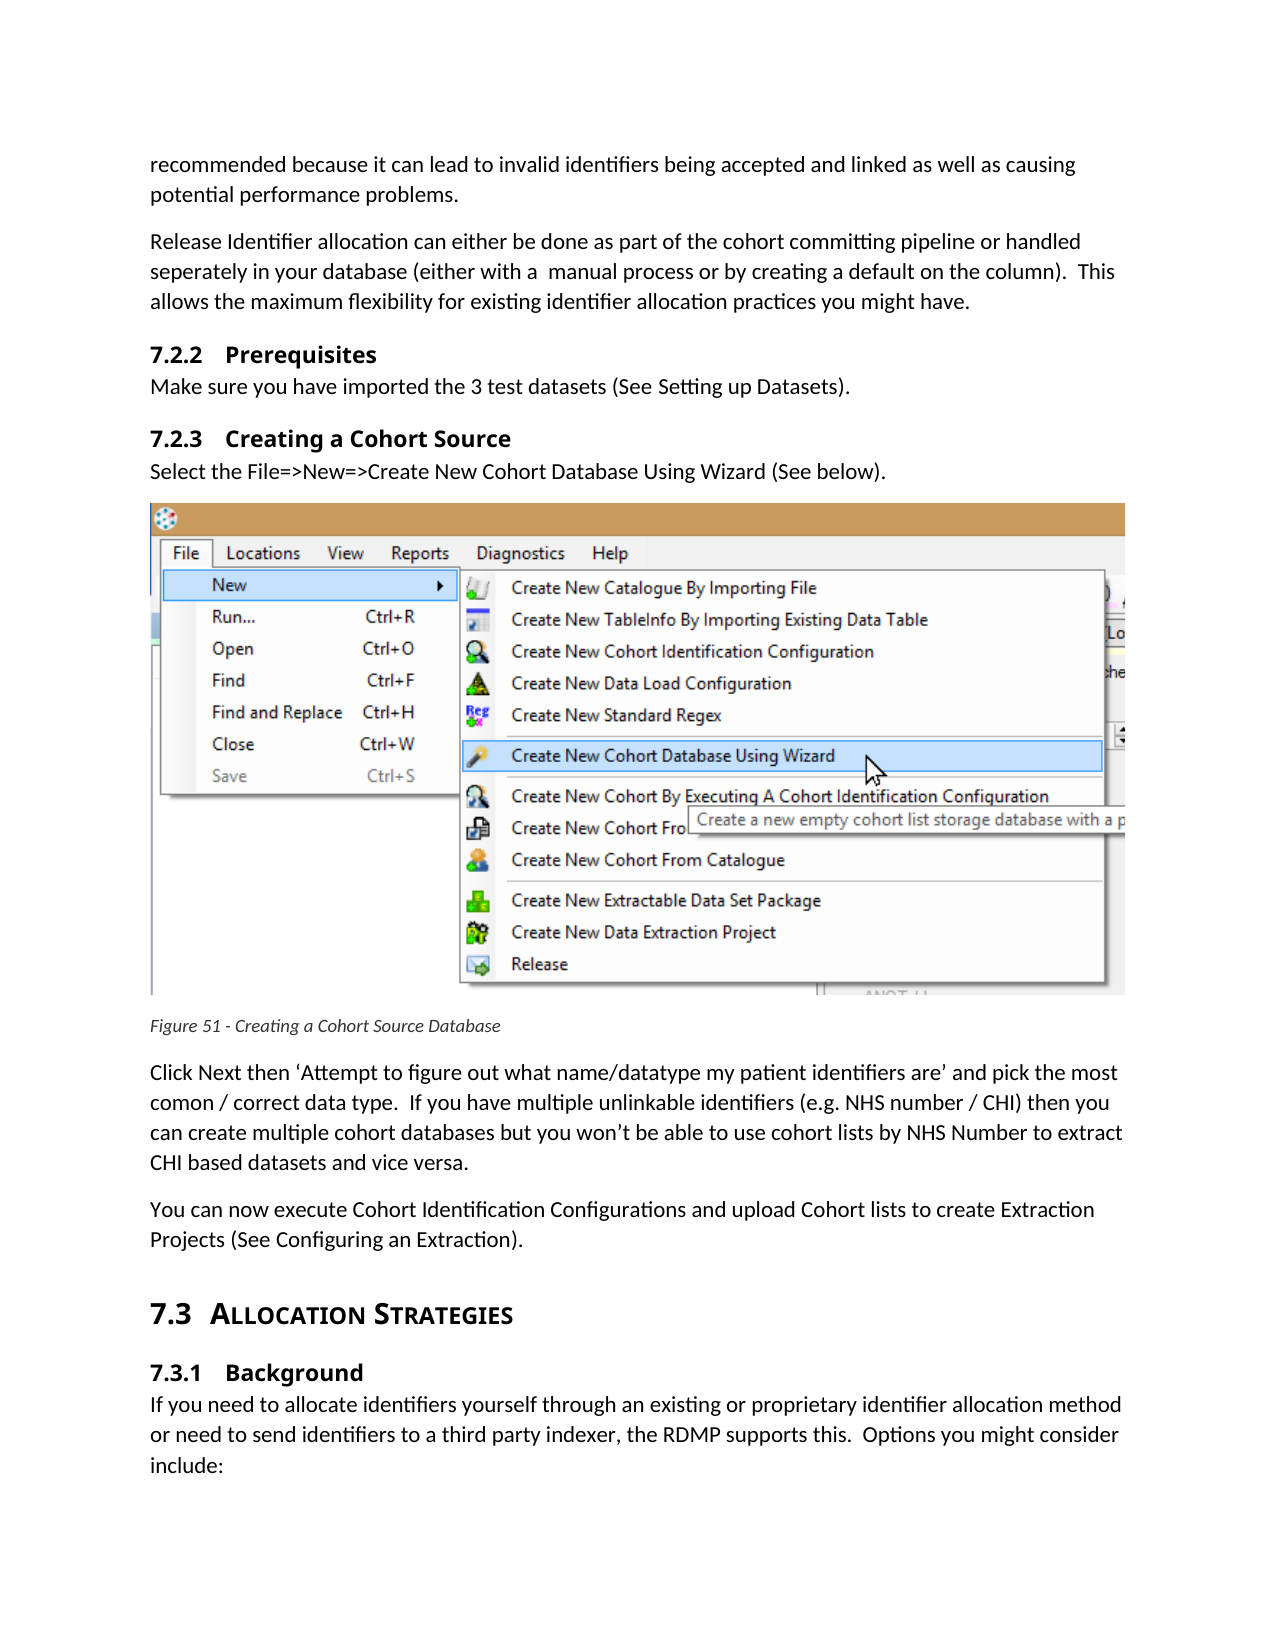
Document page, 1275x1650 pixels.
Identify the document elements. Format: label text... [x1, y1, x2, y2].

text Make sure you have imported the 3 test datasets (See Setting up Datasets). [150, 372, 1125, 400]
text Click Next then ‘Attempt to figure out what name/datatype my patient identifiers are’ and pick the most comon / correct data type. If you have multiple unlinkable identifiers (e.g. NHS number / CHI) then you can create multiple cohort databases but you won’t be able to use cohort lists by NHS Number to extract CHI based datasets and vice versa. [150, 1058, 1125, 1176]
subtitle Creating a Cohort Source [150, 423, 1125, 454]
subtitle Prerequisites [150, 338, 1125, 370]
subtitle Allocation Strategies [150, 1293, 1125, 1333]
picture [150, 503, 1125, 995]
text You can now execute Cohort Identification Configurations and upload Cohort lists to create Extraction Projects (See Configuring an Extraction). [150, 1195, 1125, 1253]
text If you need to allocate identifiers yourself through an existing or proprietary identifier allocation method or need to send identifiers to a third party indexer, the RDMP supports this. Options you might consider include: [150, 1390, 1125, 1479]
text Release Identifier allocation can either be done as part of the cohort committing pipeline or handled seperately in your database (either with a manual process or by creating a default on the column). This allows the maximum flexibility for existing identifier allocation practices you might have. [150, 227, 1125, 316]
subtitle Background [150, 1357, 1125, 1388]
text Figure 51 - Creating a Cohort Source Database [150, 1014, 1125, 1037]
text Select the File=>New=>Create New Cohort Database Using Wizard (See below). [150, 457, 1125, 485]
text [150, 150, 1125, 208]
